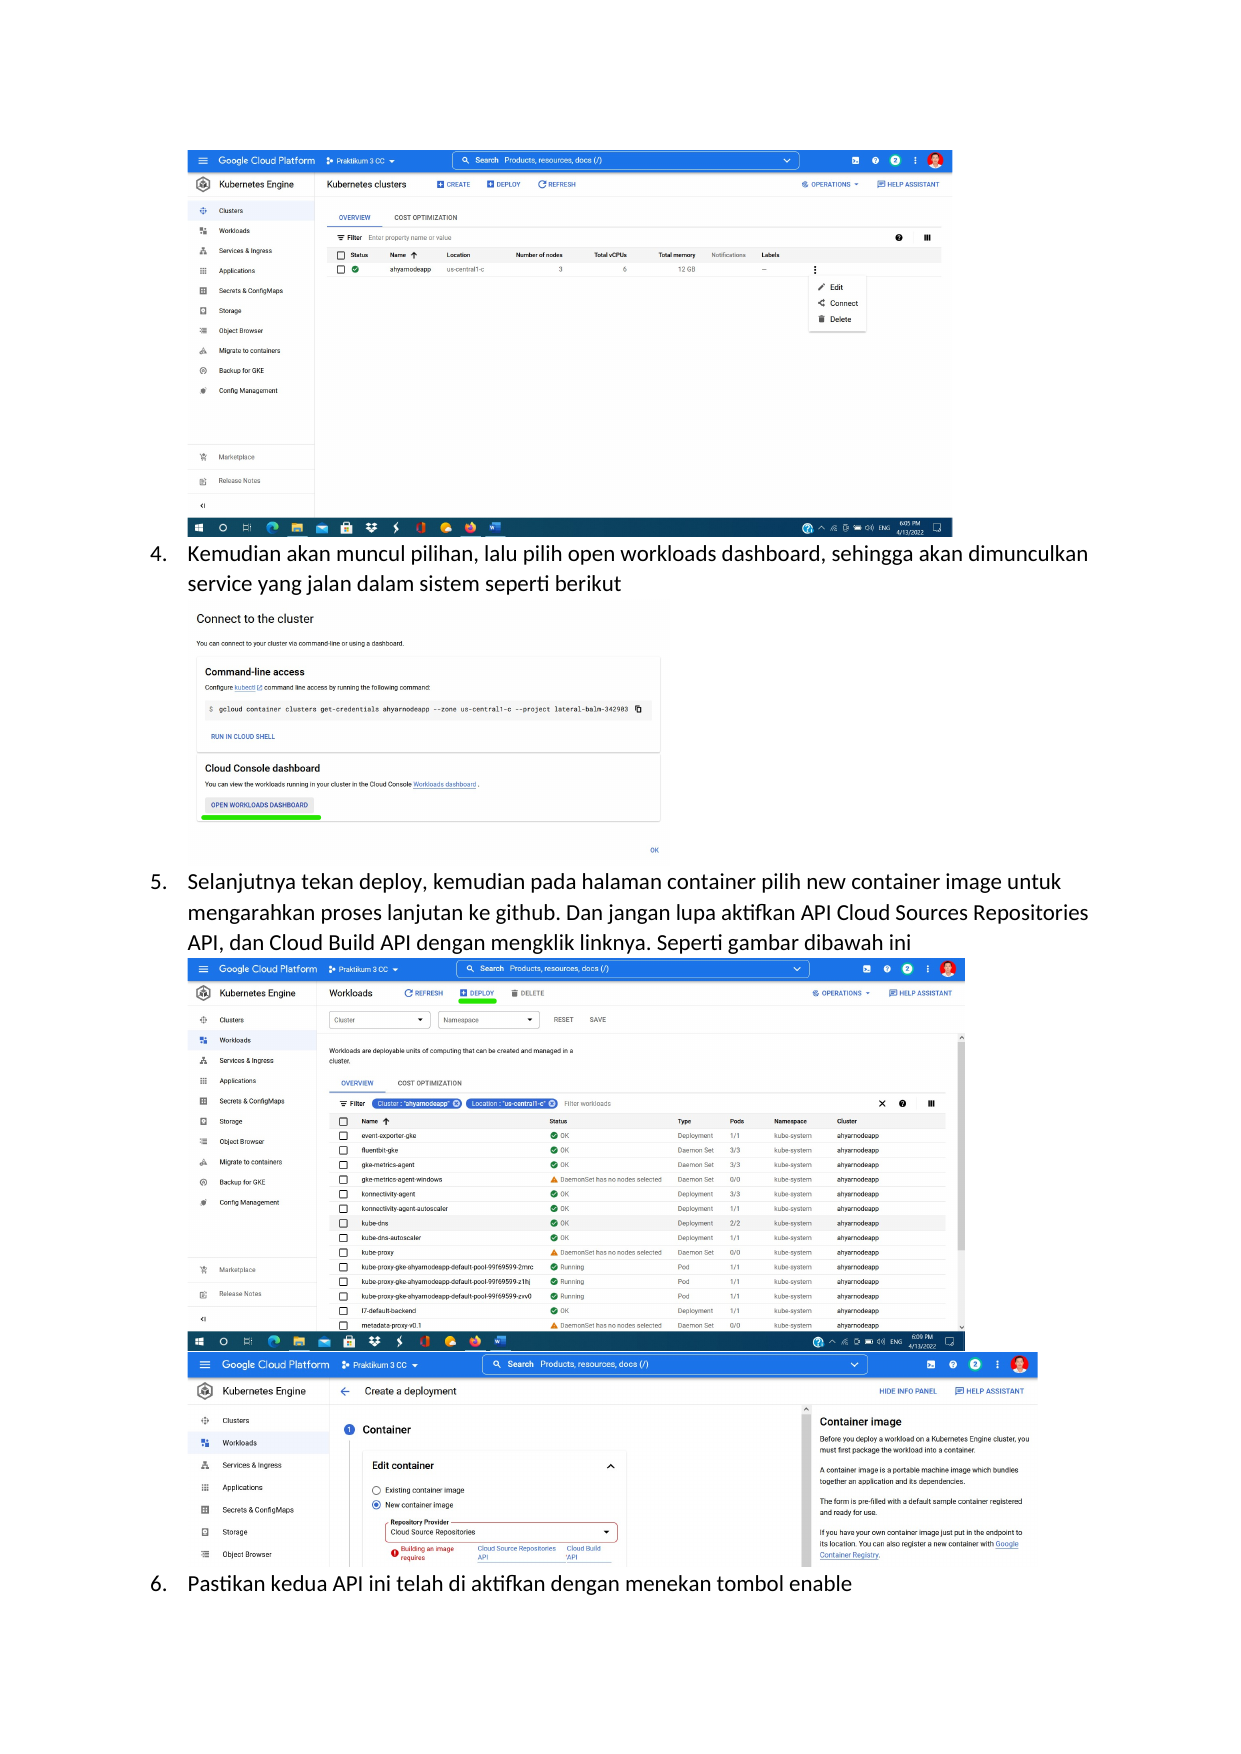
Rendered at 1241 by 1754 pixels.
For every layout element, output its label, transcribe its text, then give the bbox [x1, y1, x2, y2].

picture [187, 958, 965, 1351]
list Kemudian akan muncul pilihan, lalu pilih open workloads dashboard, sehingga akan dimunculkan service yang jalan dalam sistem seperti berikut [150, 539, 1090, 597]
list Selanjutnya tekan deploy, kemudian pada halaman container pilih new container image untuk mengarahkan proses lanjutan ke github. Dan jangan lupa aktifkan API Cloud Sources Repositories API, dan Cloud Build API dengan mengklik linknya. Seperti gambar dibawah ini [150, 867, 1090, 956]
picture [187, 1352, 1038, 1567]
list Pastikan kedua API ini telah di aktifkan dengan menekan tombol enable [150, 1569, 1090, 1597]
picture [187, 599, 670, 866]
picture [187, 150, 953, 537]
